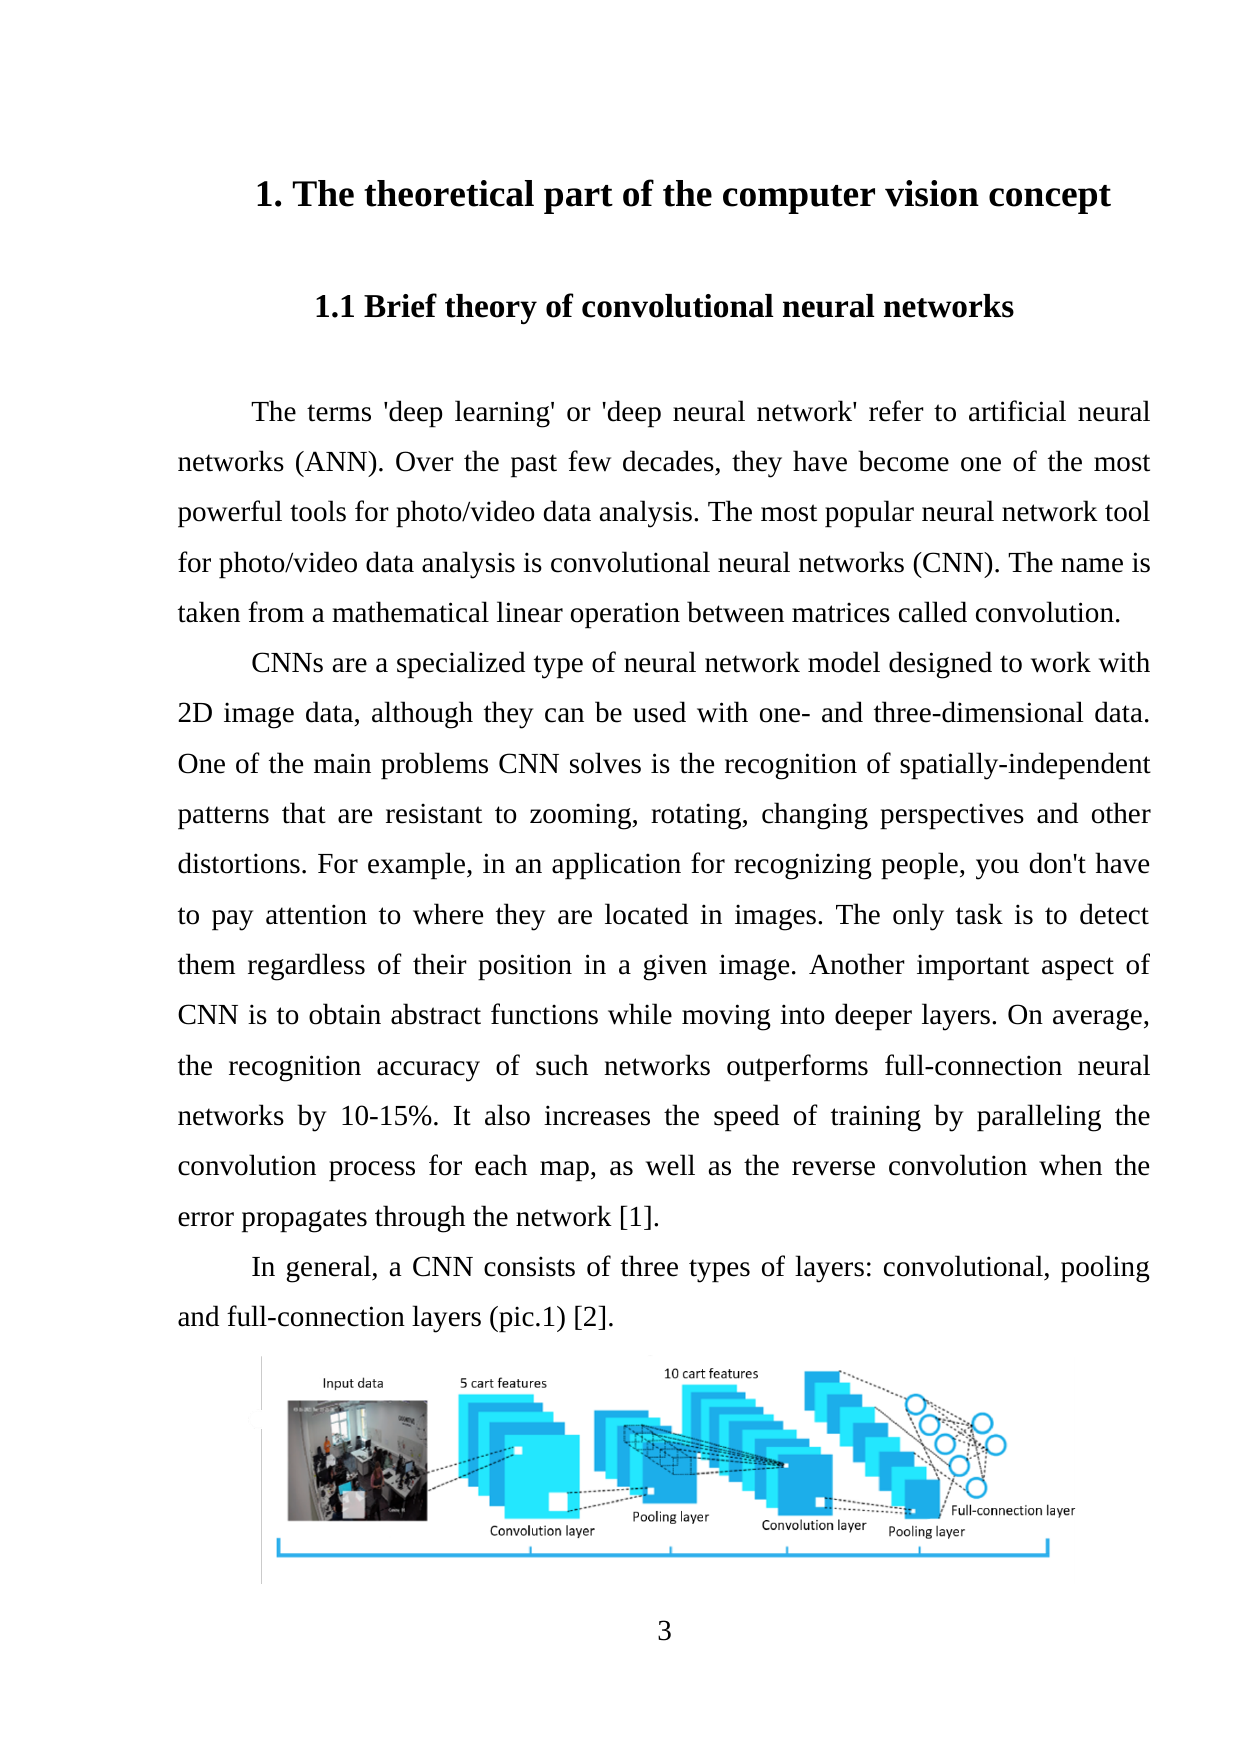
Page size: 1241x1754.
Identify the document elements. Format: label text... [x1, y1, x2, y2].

picture [242, 1349, 1087, 1584]
subtitle The theoretical part of the computer vision concept [215, 171, 1152, 214]
text CNNs are a specialized type of neural network model designed to work with 2D image data, although they can be used with one- and three-dimensional data. One of the main problems CNN solves is the recognition of spatially-independent patterns that are resistant to zooming, rotating, changing perspectives and other distortions. For example, in an application for recognizing people, you don't have to pay attention to where they are located in images. The only task is to detect them regardless of their position in a given image. Another important aspect of CNN is to obtain abstract functions while moving into deeper layers. On average, the recognition accuracy of such networks outperforms full-connection neural networks by 10-15%. It also increases the speed of training by paralleling the convolution process for each map, as well as the reverse convolution when the error propagates through the network [1]. [177, 645, 1152, 1232]
text In general, a CNN consists of three types of layers: convolutional, pooling and full-connection layers (pic.1) [2]. [177, 1249, 1152, 1333]
subtitle Brief theory of convolutional neural networks [177, 286, 1152, 324]
text The terms 'deep learning' or 'deep neural network' refer to artificial neural networks (ANN). Over the past few decades, they have become one of the most powerful tools for photo/video data analysis. The most popular neural network tool for photo/video data analysis is convolutional neural networks (CNN). The name is taken from a mathematical linear operation between matrices called convolution. [177, 394, 1152, 628]
